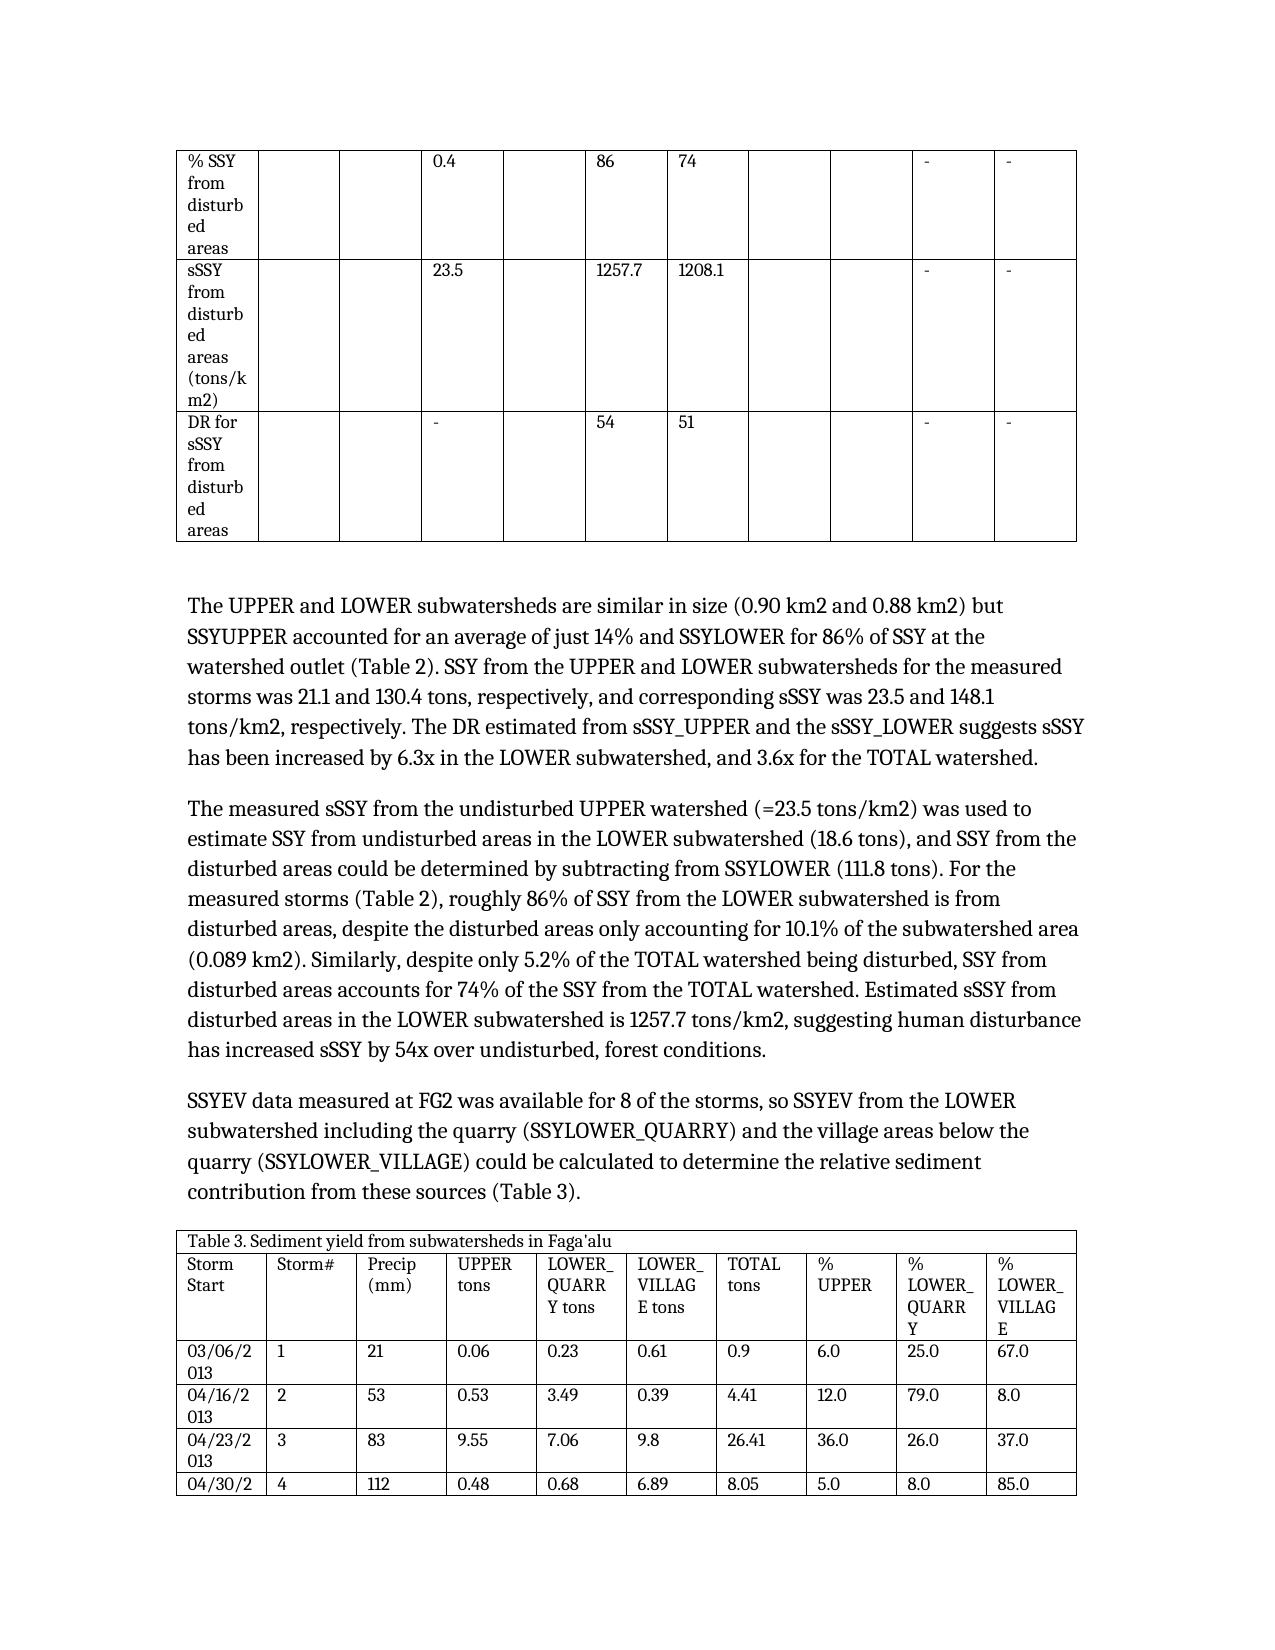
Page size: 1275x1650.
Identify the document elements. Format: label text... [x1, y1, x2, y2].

table_cell 26.0 [897, 1429, 986, 1472]
table_header Table 3. Sediment yield from subwatersheds in Faga'alu [177, 1231, 1076, 1252]
table_cell LOWER_VILLAGE tons [627, 1254, 716, 1340]
table_cell Storm# [267, 1254, 356, 1340]
text SSYEV data measured at FG2 was available for 8 of the storms, so SSYEV from the LOWER subwatershed including the quarry (SSYLOWER_QUARRY) and the village areas below the quarry (SSYLOWER_VILLAGE) could be calculated to determine the relative sediment contribution from these sources (Table 3). [187, 1088, 1087, 1205]
table_cell UPPER tons [447, 1254, 536, 1340]
table_cell 3.49 [537, 1385, 626, 1428]
table_cell 67.0 [987, 1341, 1076, 1384]
table_cell [504, 151, 585, 259]
table_cell 26.41 [717, 1429, 806, 1472]
table_cell [831, 412, 912, 541]
table_cell 23.5 [422, 260, 503, 411]
table_cell - [913, 151, 994, 259]
table_cell 9.55 [447, 1429, 536, 1472]
table_cell 03/06/2013 [177, 1341, 266, 1384]
table_cell [749, 412, 830, 541]
table_cell [259, 260, 339, 411]
table_cell 3 [267, 1429, 356, 1472]
table_cell - [913, 412, 994, 541]
table_cell 0.23 [537, 1341, 626, 1384]
table_cell 7.06 [537, 1429, 626, 1472]
table_cell 4.41 [717, 1385, 806, 1428]
table_cell [749, 260, 830, 411]
table_cell 79.0 [897, 1385, 986, 1428]
table_cell 54 [586, 412, 667, 541]
table_cell % UPPER [807, 1254, 896, 1340]
table_cell 83 [357, 1429, 446, 1472]
table_cell 0.68 [537, 1473, 626, 1495]
table_cell 85.0 [987, 1473, 1076, 1495]
table_cell 6.0 [807, 1341, 896, 1384]
table_cell 112 [357, 1473, 446, 1495]
table_cell LOWER_QUARRY tons [537, 1254, 626, 1340]
table_cell 36.0 [807, 1429, 896, 1472]
table_cell - [995, 260, 1076, 411]
table_cell 6.89 [627, 1473, 716, 1495]
table_cell 0.48 [447, 1473, 536, 1495]
table_cell [340, 151, 421, 259]
table_cell TOTAL tons [717, 1254, 806, 1340]
text The UPPER and LOWER subwatersheds are similar in size (0.90 km2 and 0.88 km2) but SSYUPPER accounted for an average of just 14% and SSYLOWER for 86% of SSY at the watershed outlet (Table 2). SSY from the UPPER and LOWER subwatersheds for the measured storms was 21.1 and 130.4 tons, respectively, and corresponding sSSY was 23.5 and 148.1 tons/km2, respectively. The DR estimated from sSSY_UPPER and the sSSY_LOWER suggests sSSY has been increased by 6.3x in the LOWER subwatershed, and 3.6x for the TOTAL watershed. [187, 593, 1087, 771]
table_cell 8.05 [717, 1473, 806, 1495]
table_cell 21 [357, 1341, 446, 1384]
table_cell 5.0 [807, 1473, 896, 1495]
table_cell 0.9 [717, 1341, 806, 1384]
table_cell DR for sSSY from disturbed areas [177, 412, 258, 541]
table_cell 12.0 [807, 1385, 896, 1428]
table_cell Precip (mm) [357, 1254, 446, 1340]
table_cell 2 [267, 1385, 356, 1428]
table_cell - [995, 412, 1076, 541]
table_cell 04/23/2013 [177, 1429, 266, 1472]
table_cell 04/16/2013 [177, 1385, 266, 1428]
table_cell sSSY from disturbed areas (tons/km2) [177, 260, 258, 411]
table_cell 0.61 [627, 1341, 716, 1384]
table_cell 1 [267, 1341, 356, 1384]
table_cell [504, 412, 585, 541]
table_cell - [913, 260, 994, 411]
text The measured sSSY from the undisturbed UPPER watershed (=23.5 tons/km2) was used to estimate SSY from undisturbed areas in the LOWER subwatershed (18.6 tons), and SSY from the disturbed areas could be determined by subtracting from SSYLOWER (111.8 tons). For the measured storms (Table 2), roughly 86% of SSY from the LOWER subwatershed is from disturbed areas, despite the disturbed areas only accounting for 10.1% of the subwatershed area (0.089 km2). Similarly, despite only 5.2% of the TOTAL watershed being disturbed, SSY from disturbed areas accounts for 74% of the SSY from the TOTAL watershed. Estimated sSSY from disturbed areas in the LOWER subwatershed is 1257.7 tons/km2, suggesting human disturbance has increased sSSY by 54x over undisturbed, forest conditions. [187, 795, 1087, 1063]
table_cell - [995, 151, 1076, 259]
table_cell % LOWER_QUARRY [897, 1254, 986, 1340]
table_cell 25.0 [897, 1341, 986, 1384]
table_cell 0.06 [447, 1341, 536, 1384]
table_cell % SSY from disturbed areas [177, 151, 258, 259]
table_cell 74 [668, 151, 748, 259]
table_cell % LOWER_VILLAGE [987, 1254, 1076, 1340]
table_cell [749, 151, 830, 259]
table_cell 51 [668, 412, 748, 541]
table_cell 4 [267, 1473, 356, 1495]
table_cell [831, 260, 912, 411]
table_cell [504, 260, 585, 411]
table_cell 0.4 [422, 151, 503, 259]
table_cell [831, 151, 912, 259]
table_cell 37.0 [987, 1429, 1076, 1472]
table_cell [259, 412, 339, 541]
table_cell 0.53 [447, 1385, 536, 1428]
table_cell 8.0 [897, 1473, 986, 1495]
table_cell 8.0 [987, 1385, 1076, 1428]
table_cell 0.39 [627, 1385, 716, 1428]
table_cell [259, 151, 339, 259]
table_cell 1208.1 [668, 260, 748, 411]
table_cell 86 [586, 151, 667, 259]
table_cell 53 [357, 1385, 446, 1428]
table_cell Storm Start [177, 1254, 266, 1340]
table_cell [340, 260, 421, 411]
table_cell 1257.7 [586, 260, 667, 411]
table_cell - [422, 412, 503, 541]
table_cell [340, 412, 421, 541]
table_cell 9.8 [627, 1429, 716, 1472]
table_cell 04/30/2013 [177, 1473, 266, 1495]
